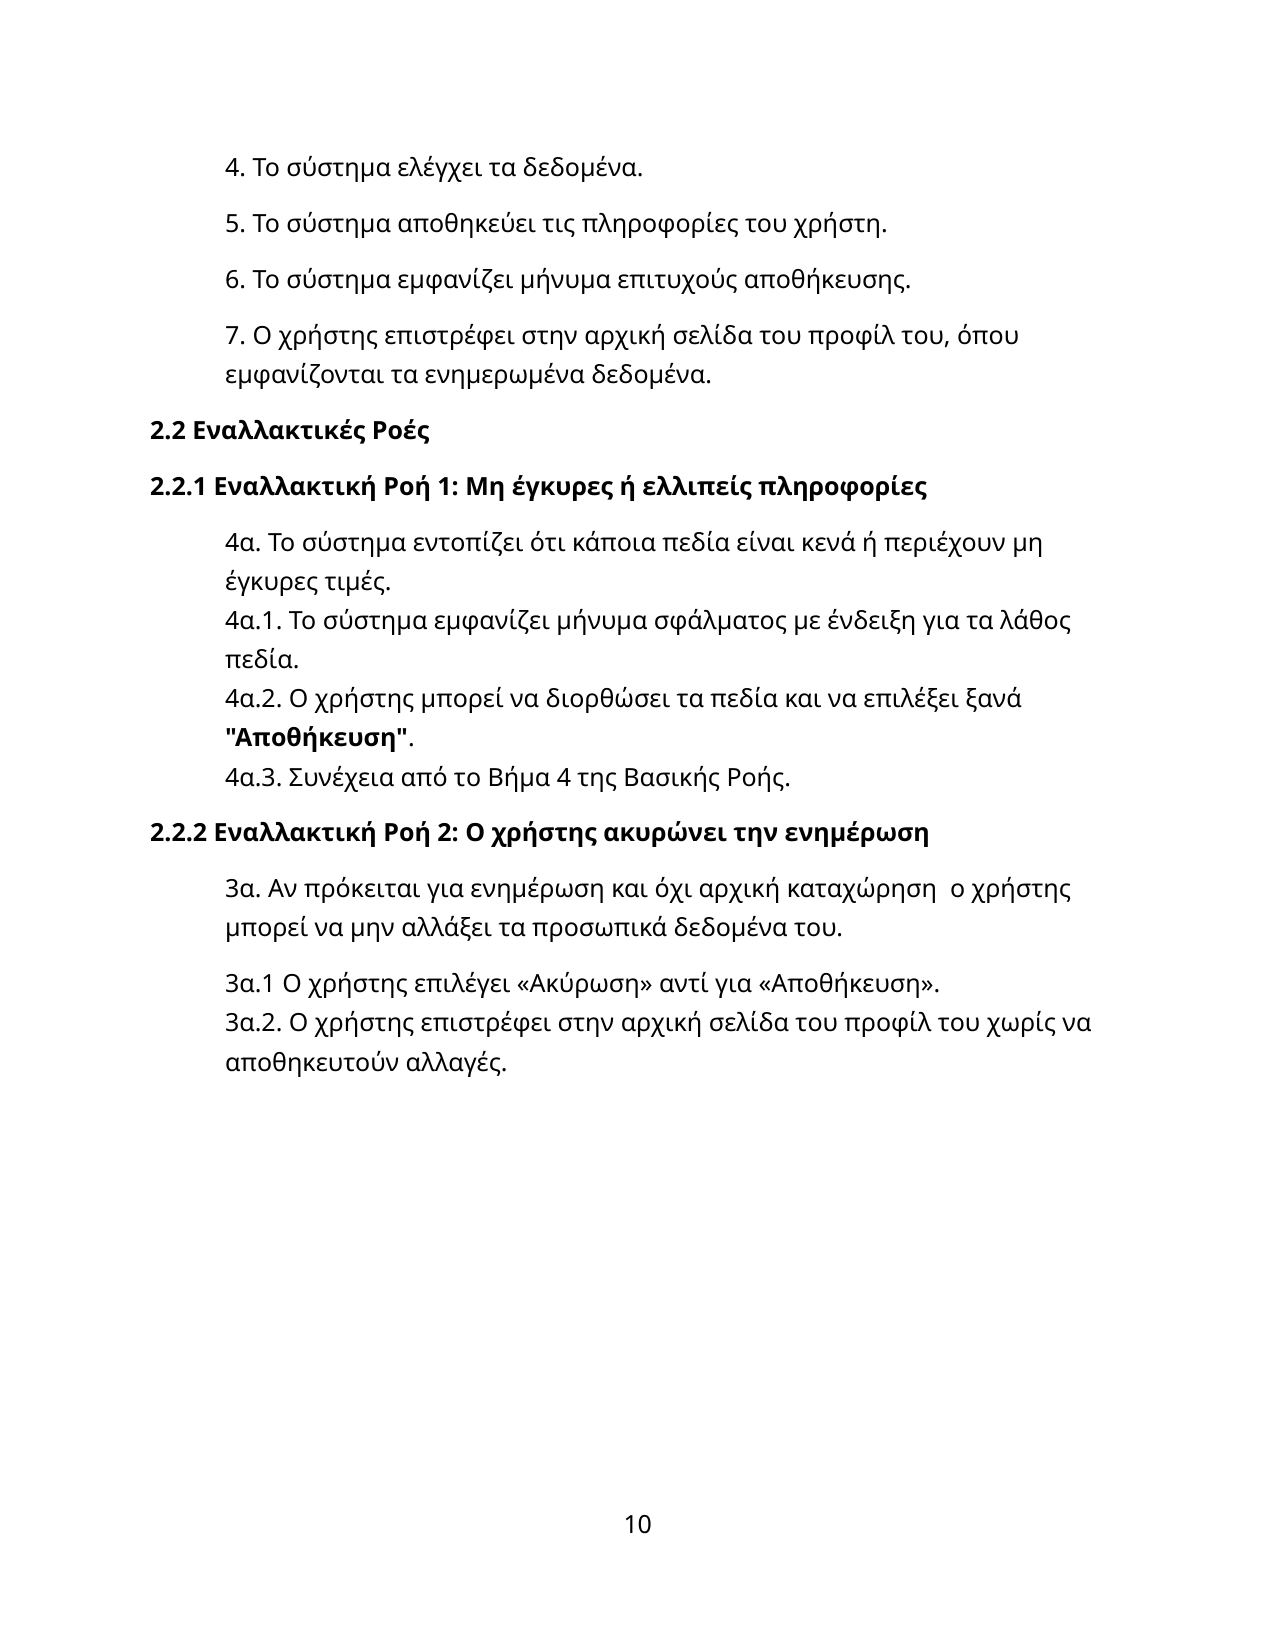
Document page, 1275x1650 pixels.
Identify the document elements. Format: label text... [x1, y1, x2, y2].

text 3α.1 Ο χρήστης επιλέγει «Ακύρωση» αντί για «Αποθήκευση». 3α.2. Ο χρήστης επιστρέφει στην αρχική σελίδα του προφίλ του χωρίς να αποθηκευτούν αλλαγές. [225, 966, 1125, 1078]
text 3α. Αν πρόκειται για ενημέρωση και όχι αρχική καταχώρηση ο χρήστης μπορεί να μην αλλάξει τα προσωπικά δεδομένα του. [225, 871, 1125, 944]
text 6. Το σύστημα εμφανίζει μήνυμα επιτυχούς αποθήκευσης. [225, 262, 1125, 296]
text 2.2.2 Εναλλακτική Ροή 2: Ο χρήστης ακυρώνει την ενημέρωση [150, 815, 1125, 849]
text 7. Ο χρήστης επιστρέφει στην αρχική σελίδα του προφίλ του, όπου εμφανίζονται τα ενημερωμένα δεδομένα. [225, 317, 1125, 391]
text 4. Το σύστημα ελέγχει τα δεδομένα. [225, 150, 1125, 184]
text 2.2 Εναλλακτικές Ροές [150, 412, 1125, 447]
text 2.2.1 Εναλλακτική Ροή 1: Μη έγκυρες ή ελλιπείς πληροφορίες [150, 468, 1125, 502]
text 4α. Το σύστημα εντοπίζει ότι κάποια πεδία είναι κενά ή περιέχουν μη έγκυρες τιμές. 4α.1. Το σύστημα εμφανίζει μήνυμα σφάλματος με ένδειξη για τα λάθος πεδία. 4α.2. Ο χρήστης μπορεί να διορθώσει τα πεδία και να επιλέξει ξανά "Αποθήκευση". 4α.3. Συνέχεια από το Βήμα 4 της Βασικής Ροής. [225, 524, 1125, 793]
text 5. Το σύστημα αποθηκεύει τις πληροφορίες του χρήστη. [225, 206, 1125, 240]
